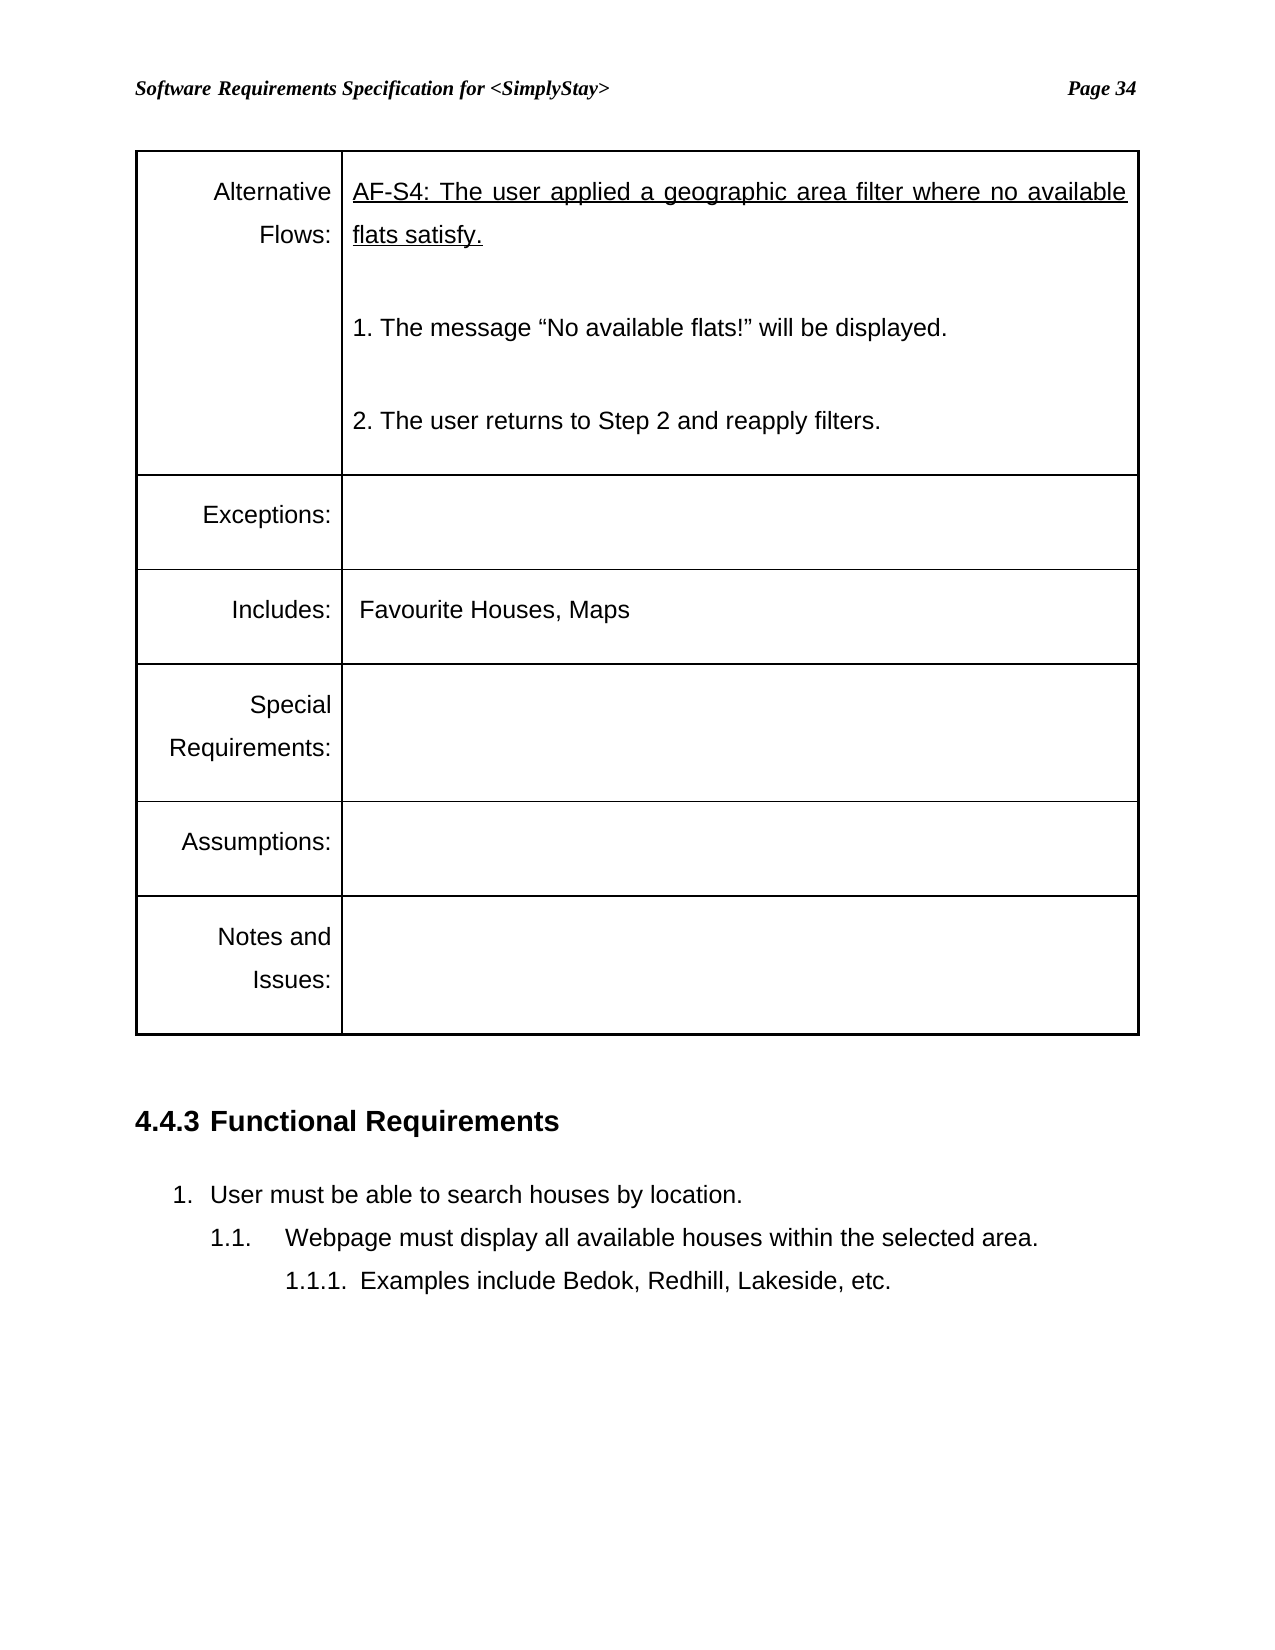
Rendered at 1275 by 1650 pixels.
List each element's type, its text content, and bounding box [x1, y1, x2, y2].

table_cell Special Requirements: [138, 665, 341, 801]
table_cell [343, 802, 1137, 895]
table_cell AF-S4: The user applied a geographic area filter where no available flats satisfy. 1. The message “No available flats!” will be displayed. 2. The user returns to Step 2 and reapply filters. [343, 152, 1137, 474]
table_cell Notes and Issues: [138, 897, 341, 1033]
subtitle Functional Requirements [135, 1104, 1140, 1138]
table_cell Favourite Houses, Maps [343, 570, 1137, 663]
table_cell Exceptions: [138, 476, 341, 568]
list User must be able to search houses by location. [172, 1180, 1140, 1208]
table_cell Includes: [138, 570, 341, 663]
list Examples include Bedok, Redhill, Lakeside, etc. [285, 1266, 1140, 1295]
table_cell Assumptions: [138, 802, 341, 895]
table_cell [343, 897, 1137, 1033]
list Webpage must display all available houses within the selected area. [210, 1223, 1140, 1252]
table_cell Alternative Flows: [138, 152, 341, 474]
table_cell [343, 665, 1137, 801]
table_cell [343, 476, 1137, 568]
